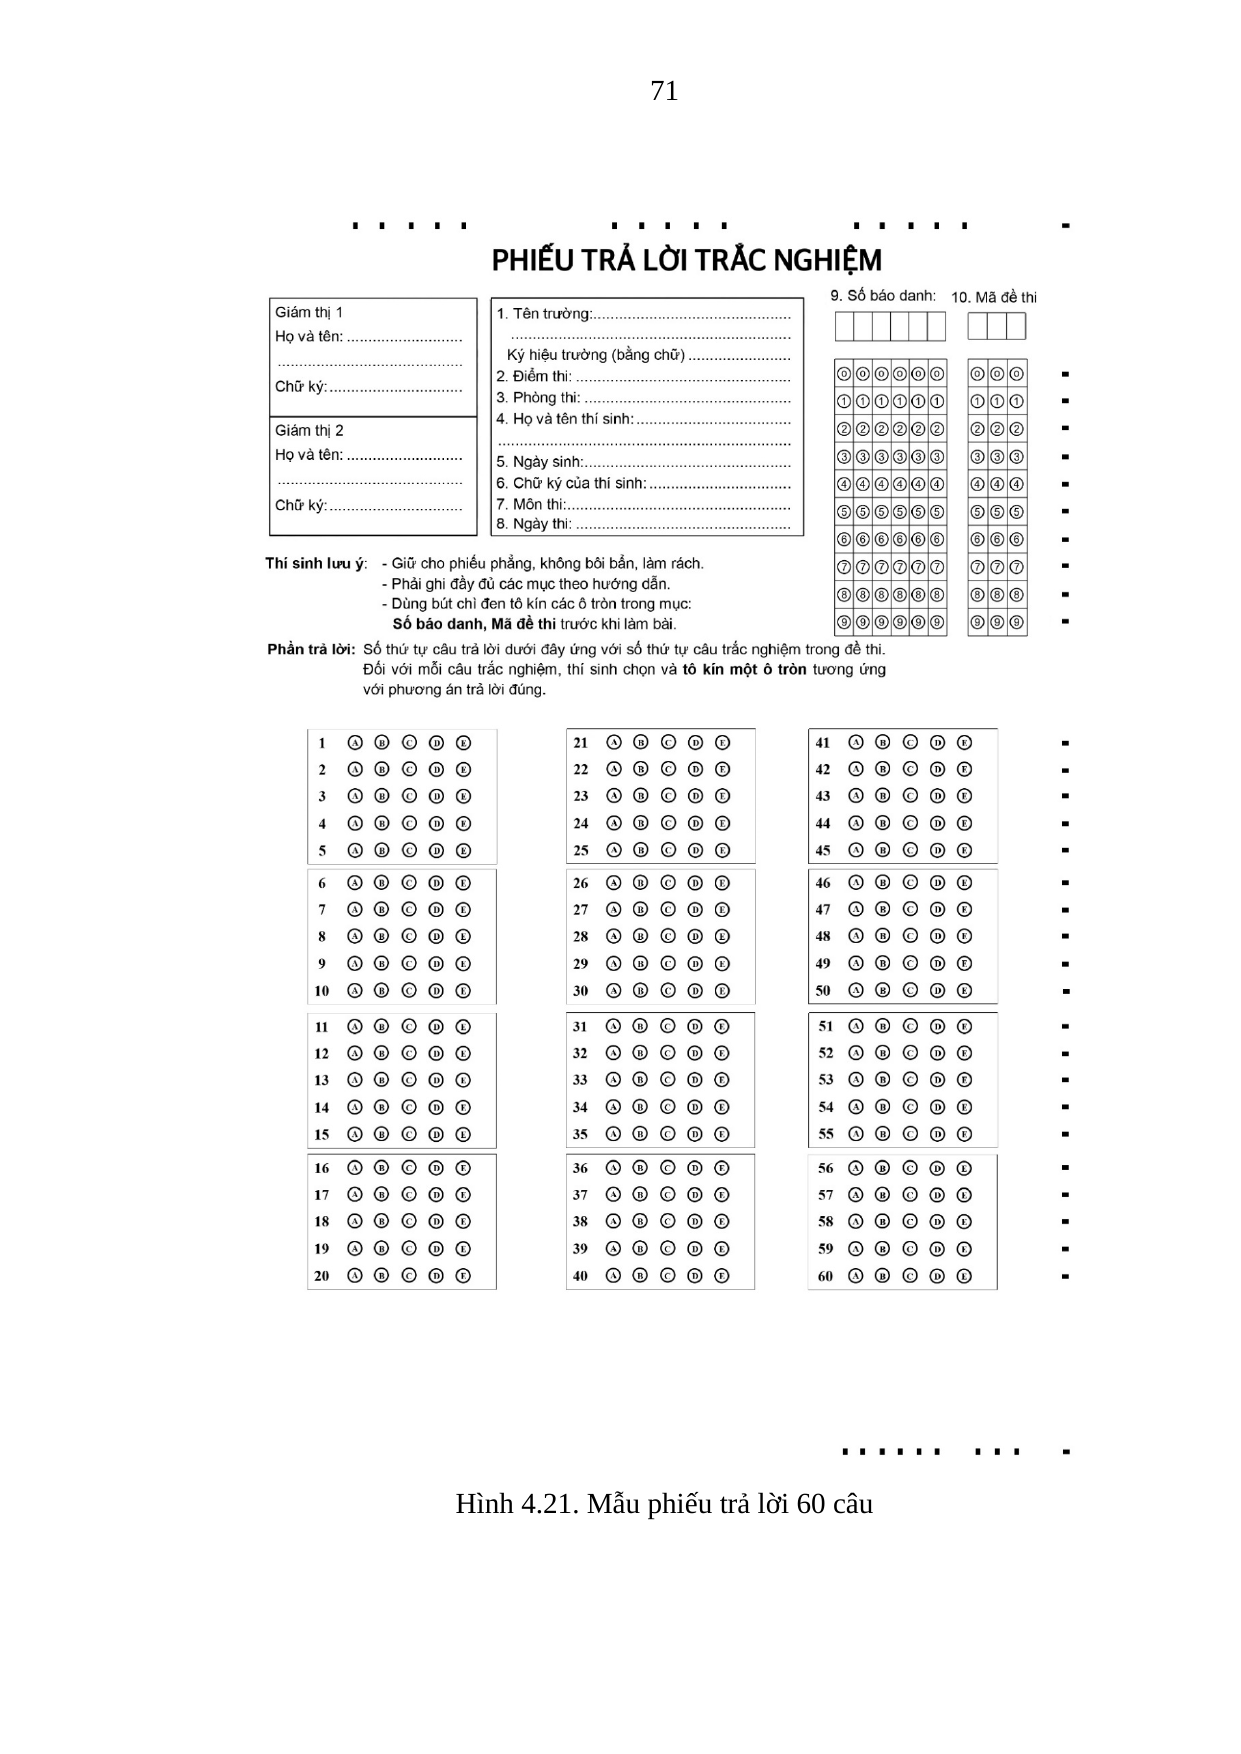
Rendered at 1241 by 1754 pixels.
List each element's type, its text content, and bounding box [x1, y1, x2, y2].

picture [218, 207, 1111, 1470]
